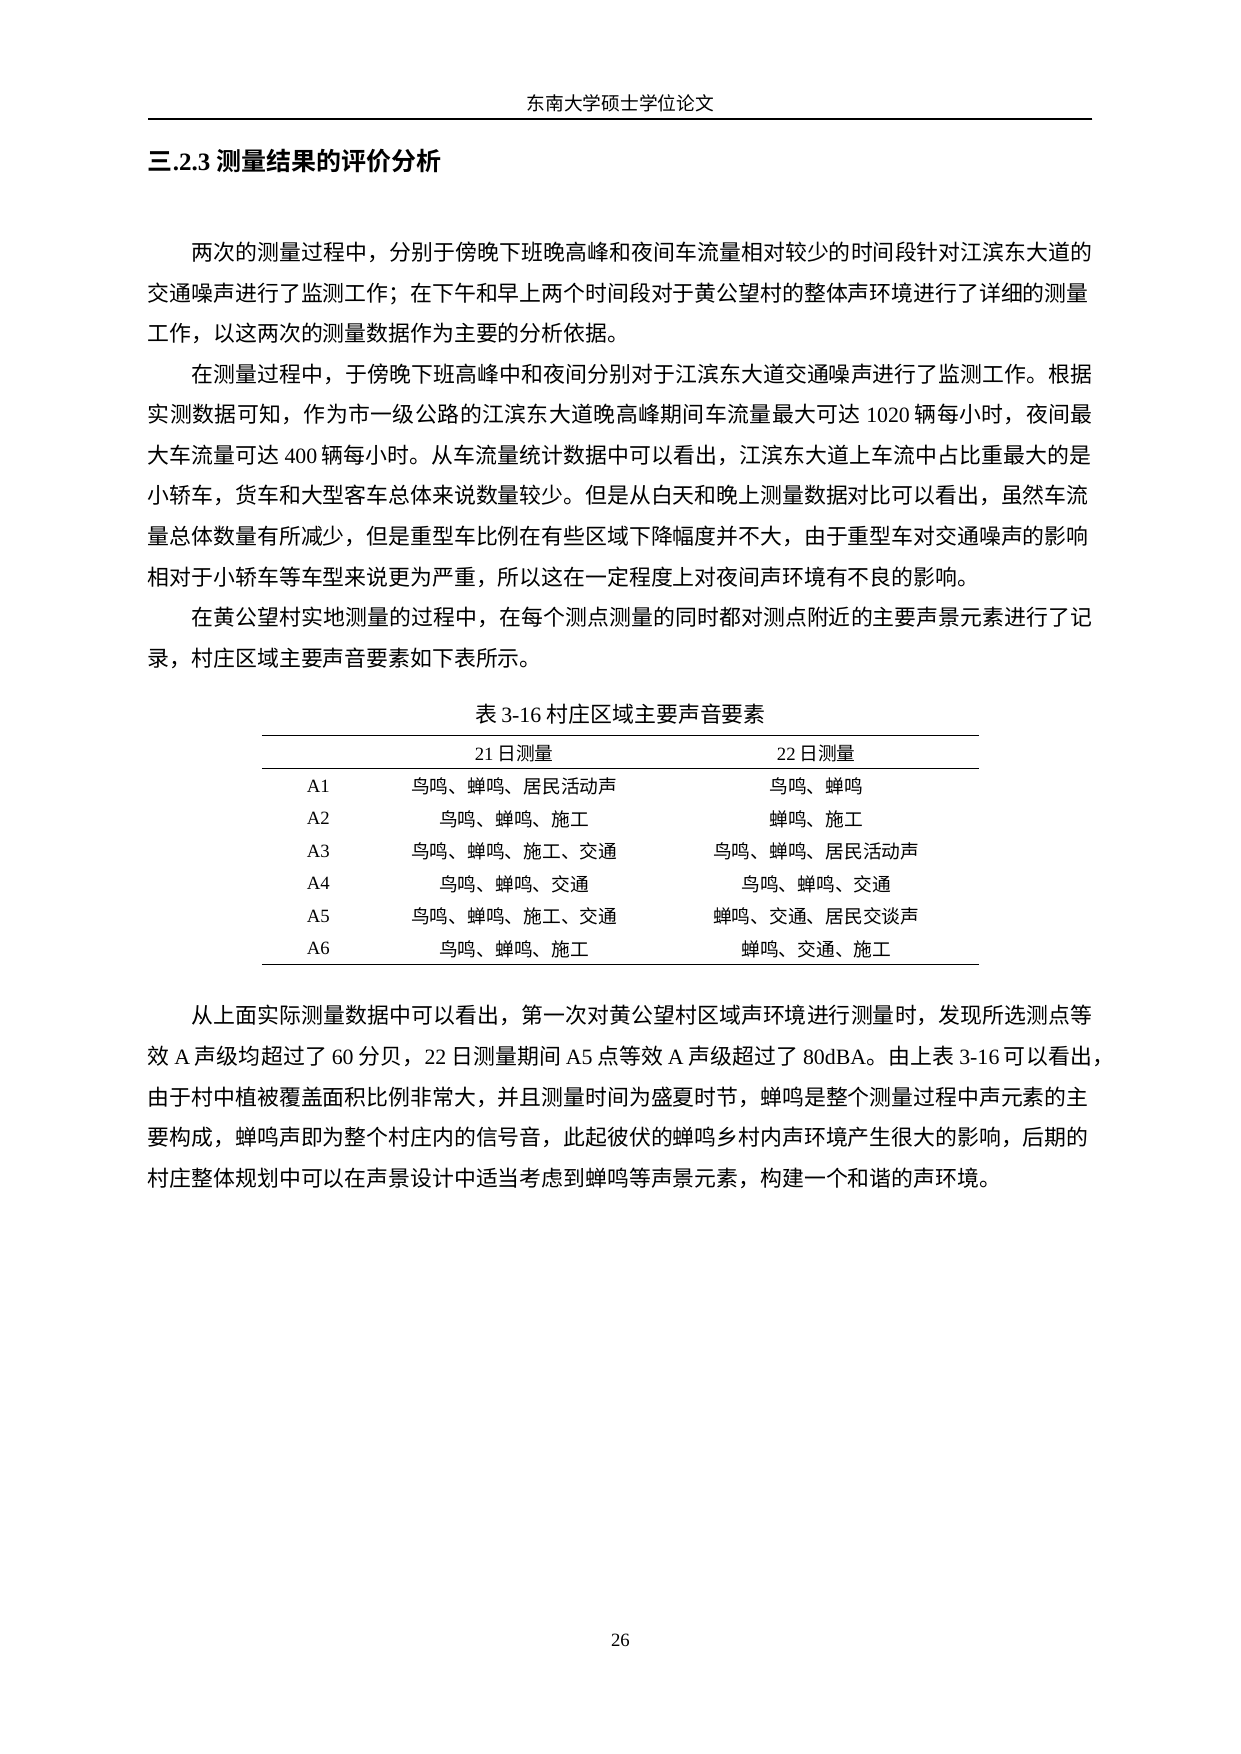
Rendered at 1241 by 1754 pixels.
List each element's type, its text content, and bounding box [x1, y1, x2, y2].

table_cell A1 [262, 769, 374, 802]
table_cell A2 [262, 802, 374, 834]
table_cell 鸟鸣、蝉鸣、施工、交通 [374, 834, 653, 867]
table_cell 鸟鸣、蝉鸣、交通 [653, 867, 978, 899]
table_header [262, 736, 374, 768]
text 表3-16 村庄区域主要声音要素 [148, 697, 1092, 729]
table_cell 蝉鸣、交通、居民交谈声 [653, 899, 978, 932]
table_cell 鸟鸣、蝉鸣、施工、交通 [374, 899, 653, 932]
table_header 21日测量 [374, 736, 653, 768]
table_cell 蝉鸣、施工 [653, 802, 978, 834]
text 在测量过程中，于傍晚下班高峰中和夜间分别对于江滨东大道交通噪声进行了监测工作。根据实测数据可知，作为市一级公路的江滨东大道晚高峰期间车流量最大可达1020辆每小时，夜间最大车流量可达400辆每小时。从车流量统计数据中可以看出，江滨东大道上车流中占比重最大的是小轿车，货车和大型客车总体来说数量较少。但是从白天和晚上测量数据对比可以看出，虽然车流量总体数量有所减少，但是重型车比例在有些区域下降幅度并不大，由于重型车对交通噪声的影响相对于小轿车等车型来说更为严重，所以这在一定程度上对夜间声环境有不良的影响。 [148, 356, 1092, 592]
table_cell 鸟鸣、蝉鸣、施工 [374, 802, 653, 834]
text 两次的测量过程中，分别于傍晚下班晚高峰和夜间车流量相对较少的时间段针对江滨东大道的交通噪声进行了监测工作；在下午和早上两个时间段对于黄公望村的整体声环境进行了详细的测量工作，以这两次的测量数据作为主要的分析依据。 [148, 234, 1092, 348]
table_cell A4 [262, 867, 374, 899]
table_header 22日测量 [653, 736, 978, 768]
table_cell A3 [262, 834, 374, 867]
table_cell 鸟鸣、蝉鸣 [653, 769, 978, 802]
table_cell A5 [262, 899, 374, 932]
text 测量结果的评价分析 [148, 127, 1092, 192]
table_cell 鸟鸣、蝉鸣、居民活动声 [653, 834, 978, 867]
table_cell 鸟鸣、蝉鸣、居民活动声 [374, 769, 653, 802]
table_cell A6 [262, 932, 374, 964]
text 在黄公望村实地测量的过程中，在每个测点测量的同时都对测点附近的主要声景元素进行了记录，村庄区域主要声音要素如下表所示。 [148, 600, 1092, 673]
table_cell 鸟鸣、蝉鸣、施工 [374, 932, 653, 964]
table_cell 鸟鸣、蝉鸣、交通 [374, 867, 653, 899]
table_cell 蝉鸣、交通、施工 [653, 932, 978, 964]
text 从上面实际测量数据中可以看出，第一次对黄公望村区域声环境进行测量时，发现所选测点等效A声级均超过了60分贝，22日测量期间A5点等效A声级超过了80dBA。由上表3-16可以看出，由于村中植被覆盖面积比例非常大，并且测量时间为盛夏时节，蝉鸣是整个测量过程中声元素的主要构成，蝉鸣声即为整个村庄内的信号音，此起彼伏的蝉鸣乡村内声环境产生很大的影响，后期的村庄整体规划中可以在声景设计中适当考虑到蝉鸣等声景元素，构建一个和谐的声环境。 [148, 998, 1092, 1193]
